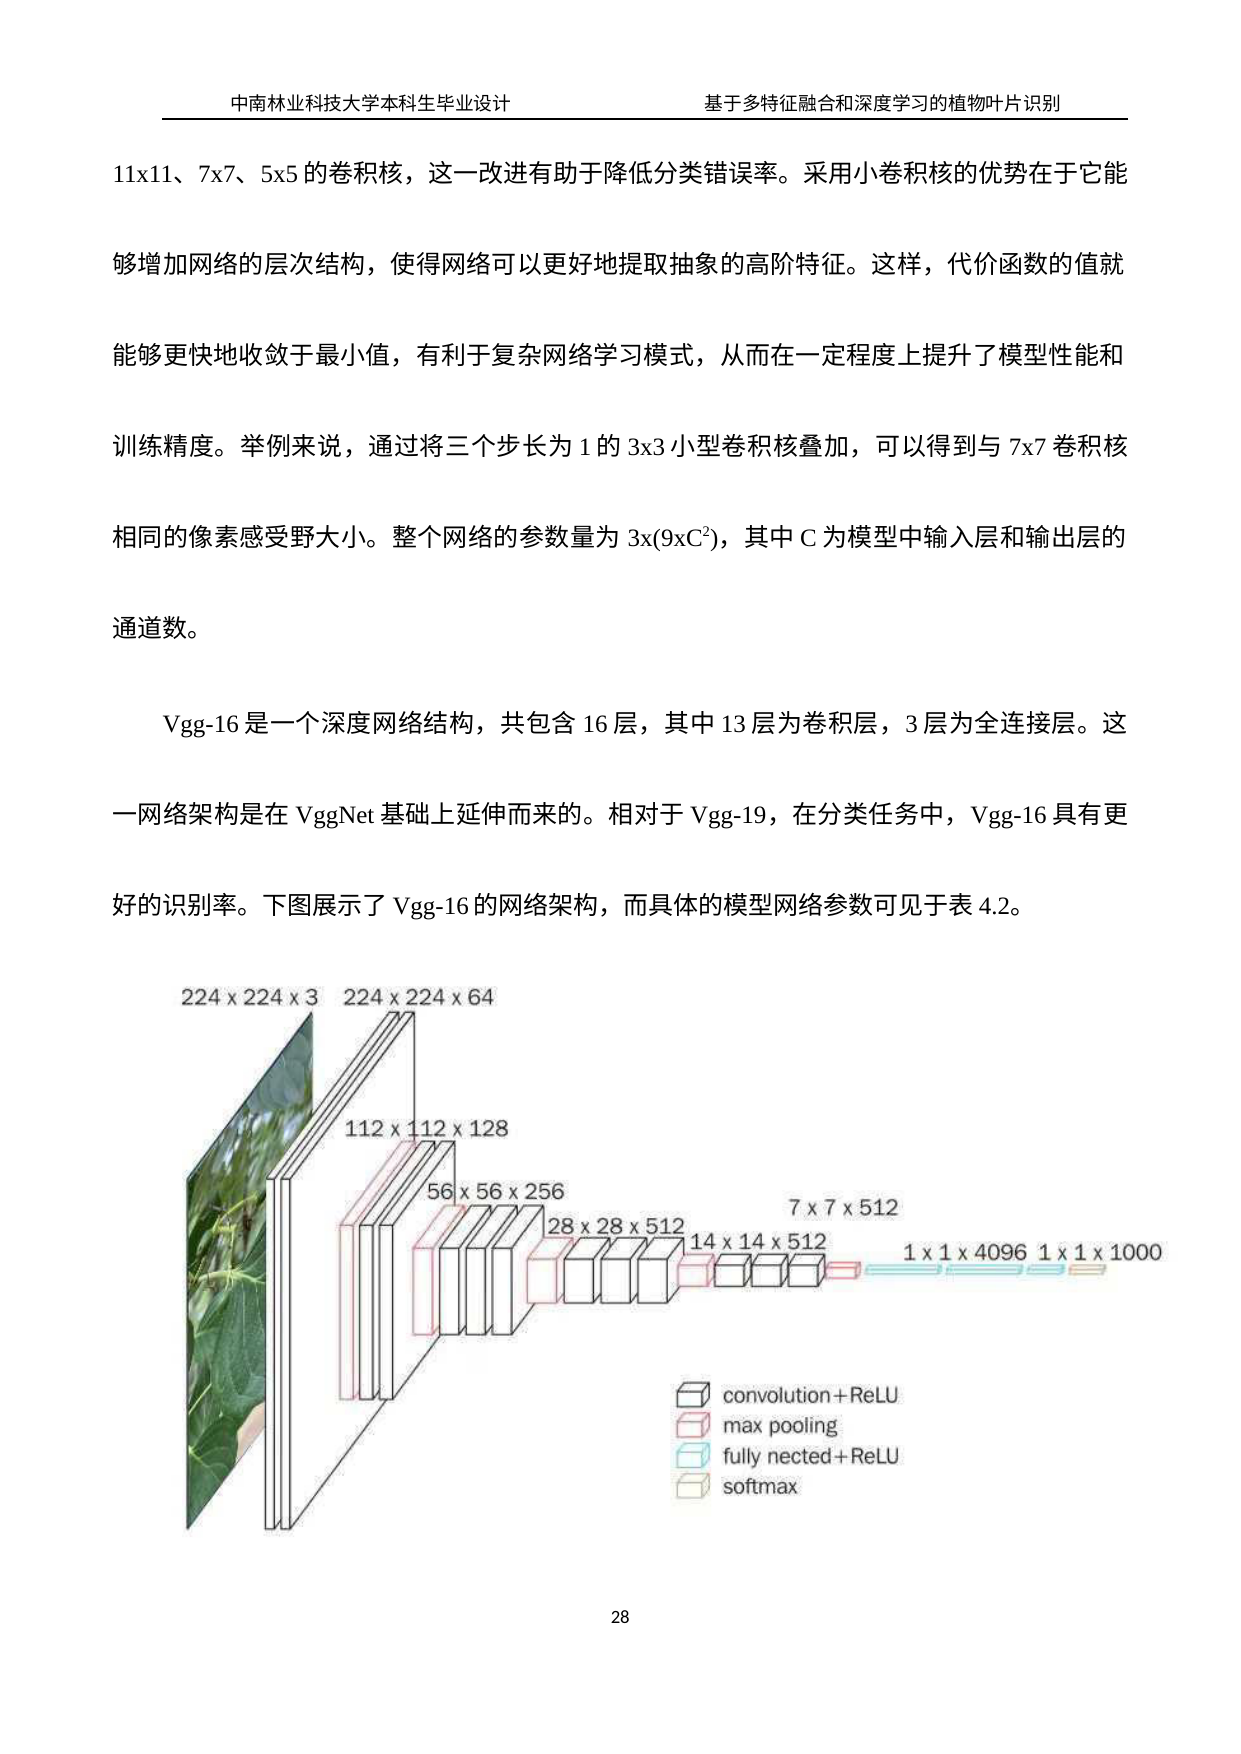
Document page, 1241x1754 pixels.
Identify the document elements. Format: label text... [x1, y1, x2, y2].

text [112, 139, 1128, 659]
text Vgg-16是一个深度网络结构，共包含16层，其中13层为卷积层，3层为全连接层。这一网络架构是在VggNet基础上延伸而来的。相对于Vgg-19，在分类任务中，Vgg-16具有更好的识别率。下图展示了Vgg-16的网络架构，而具体的模型网络参数可见于表4.2。 [112, 689, 1128, 936]
picture [162, 967, 1178, 1546]
